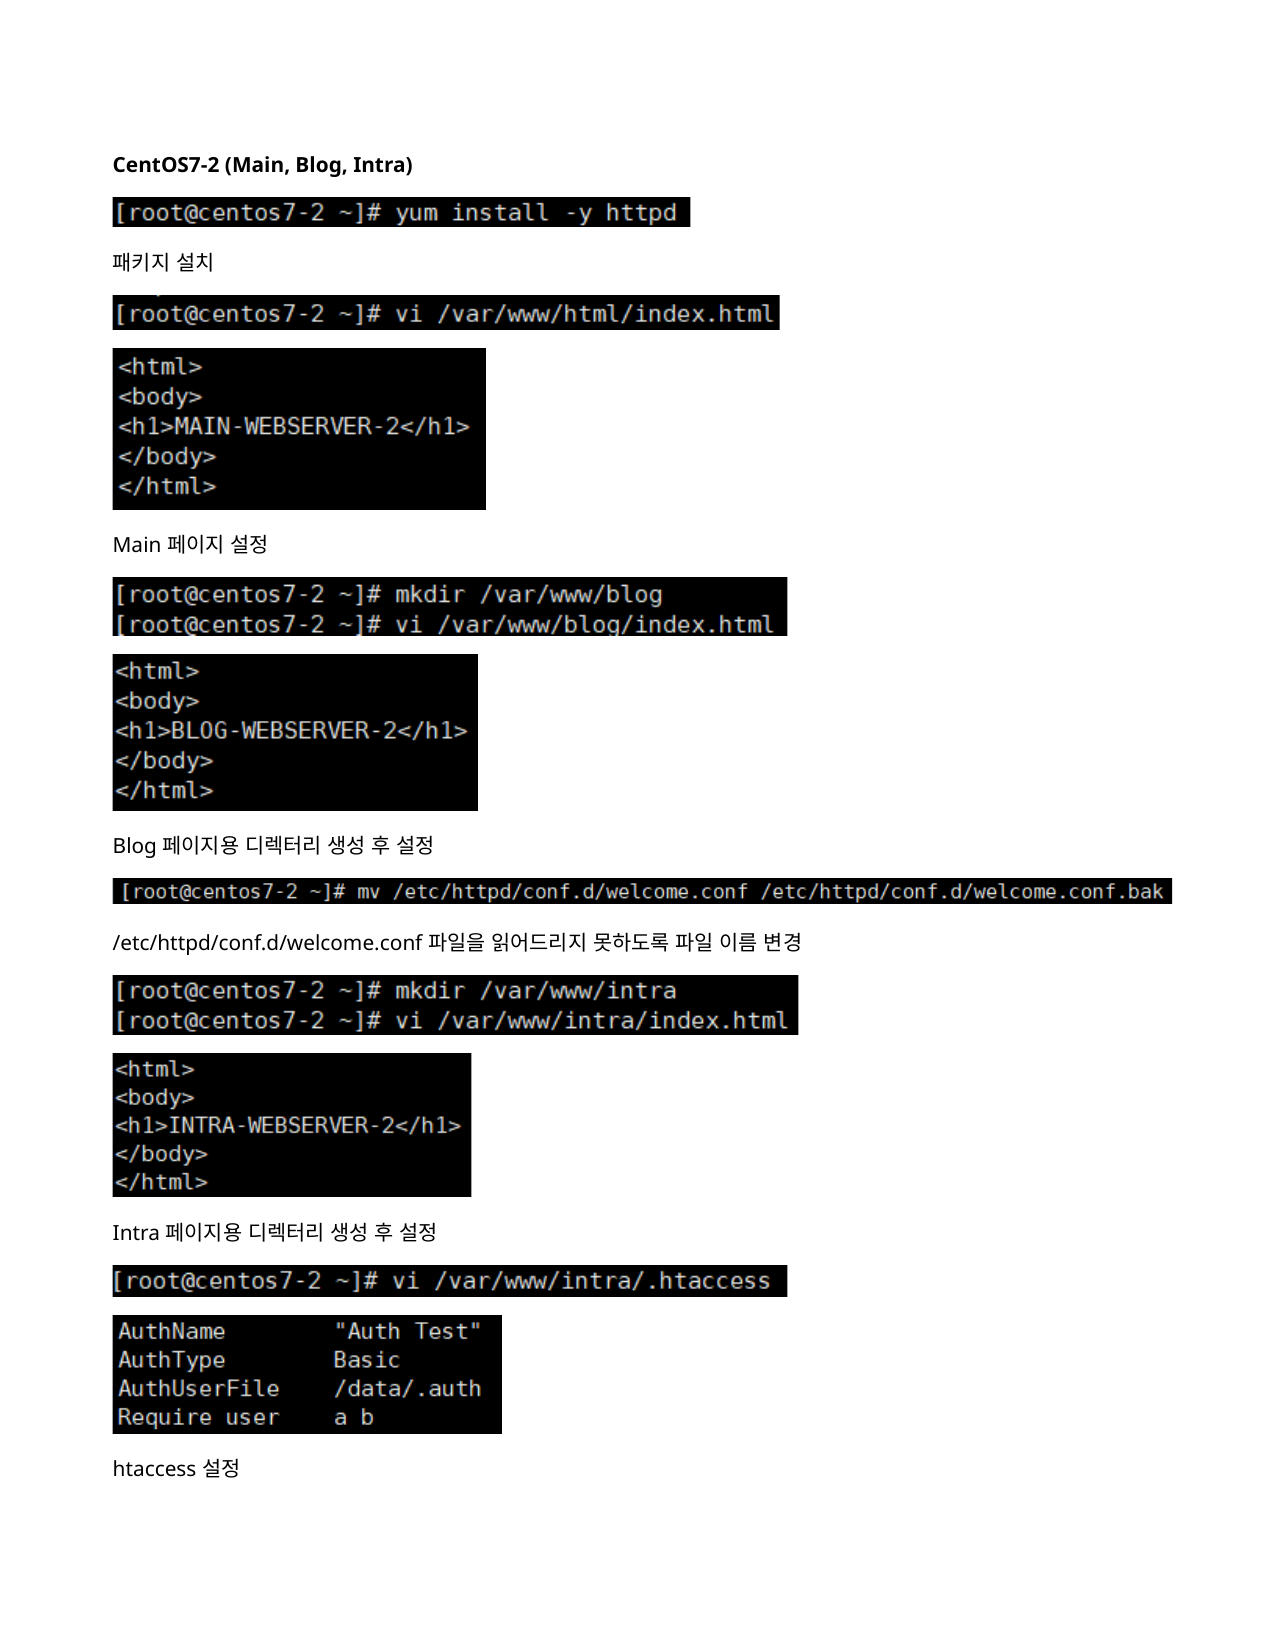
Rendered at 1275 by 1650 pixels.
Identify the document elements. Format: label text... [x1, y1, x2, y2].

text Blog 페이지용 디렉터리 생성 후 설정 [112, 829, 1162, 859]
picture [112, 654, 478, 811]
picture [112, 348, 486, 510]
picture [112, 1315, 502, 1434]
text Main 페이지 설정 [112, 528, 1162, 558]
text htaccess 설정 [112, 1452, 1162, 1483]
text 패키지 설치 [112, 246, 1162, 276]
picture [112, 577, 788, 636]
text Intra 페이지용 디렉터리 생성 후 설정 [112, 1216, 1162, 1246]
picture [112, 1265, 788, 1297]
picture [112, 878, 1173, 904]
picture [112, 1053, 472, 1197]
picture [112, 197, 691, 227]
text /etc/httpd/conf.d/welcome.conf 파일을 읽어드리지 못하도록 파일 이름 변경 [112, 926, 1162, 956]
picture [112, 975, 799, 1035]
text CentOS7-2 (Main, Blog, Intra) [112, 150, 1162, 178]
picture [112, 295, 780, 330]
